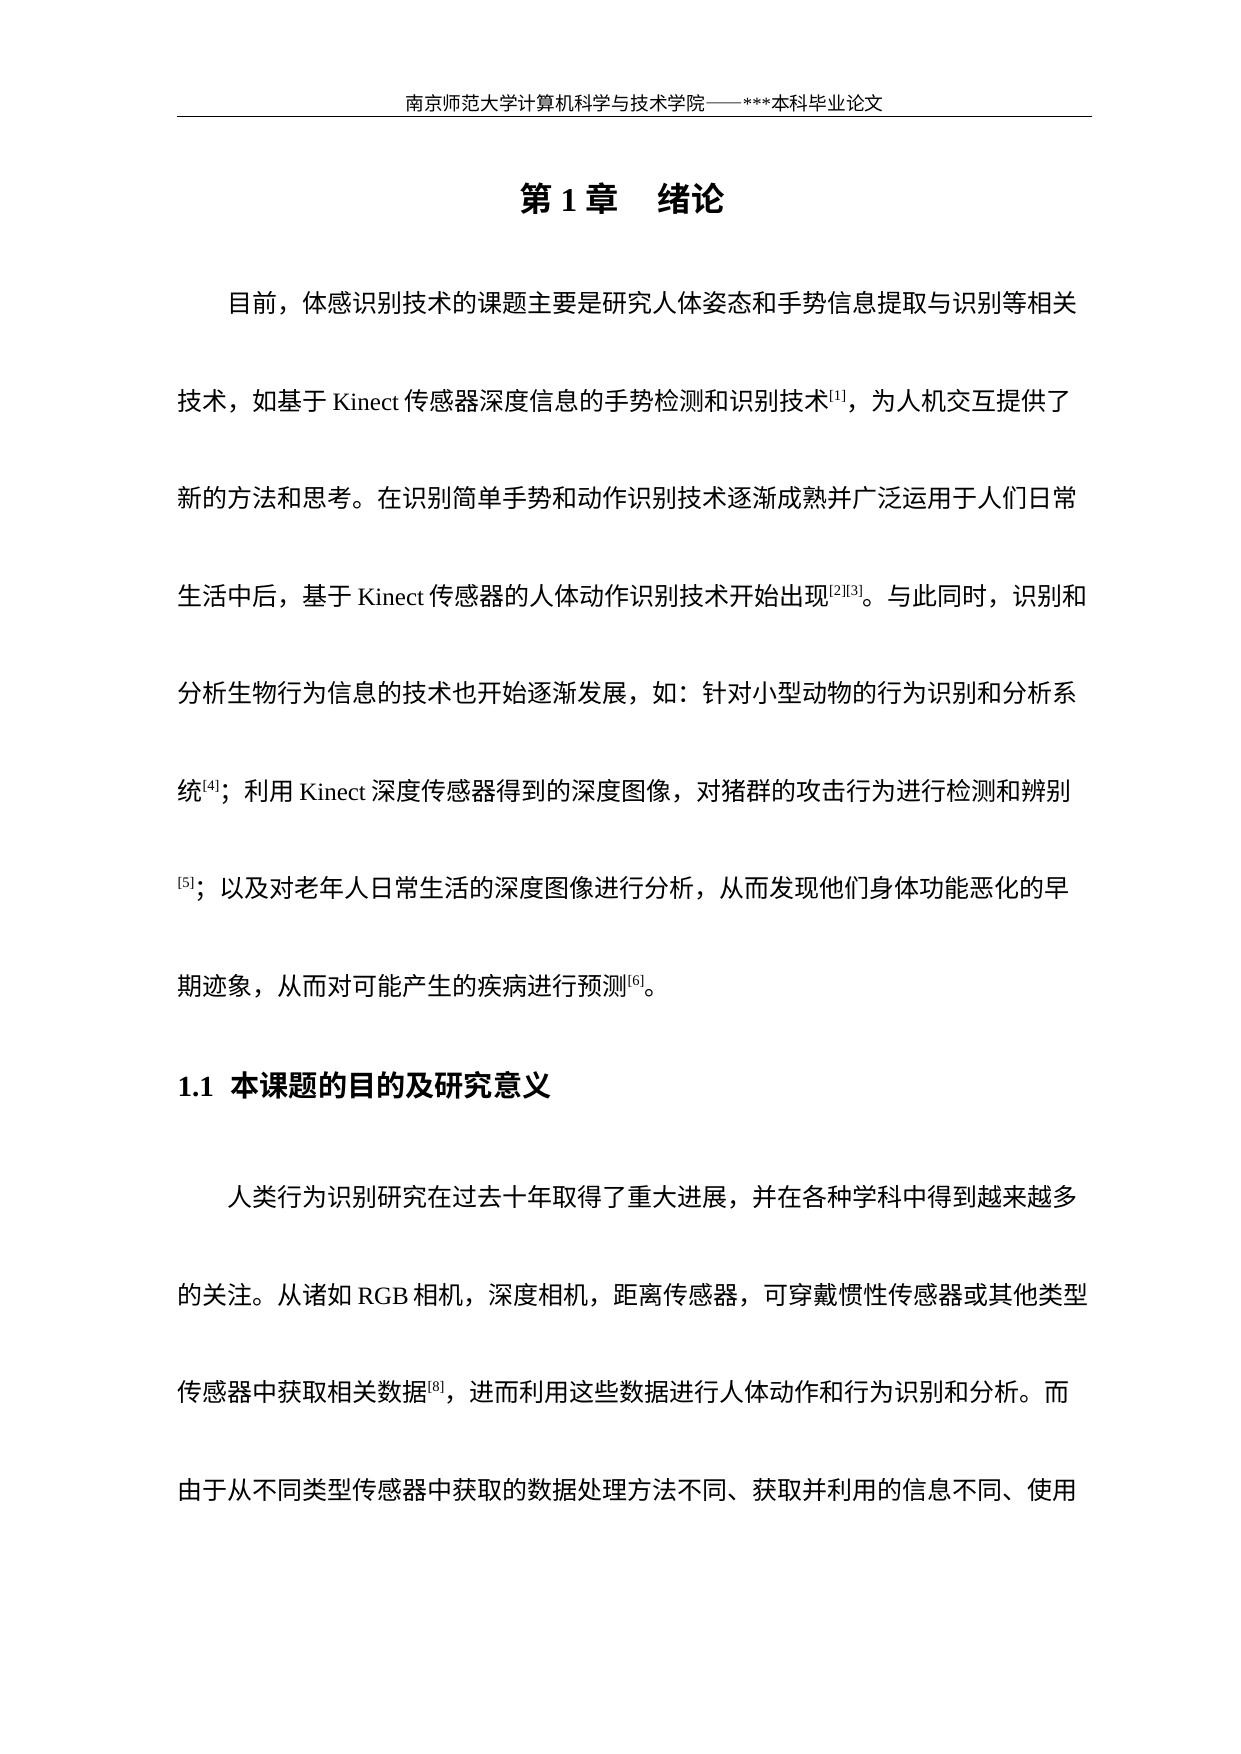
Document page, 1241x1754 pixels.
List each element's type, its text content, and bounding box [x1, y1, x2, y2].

subtitle 绪论 [201, 164, 1092, 229]
text 目前，体感识别技术的课题主要是研究人体姿态和手势信息提取与识别等相关技术，如基于Kinect传感器深度信息的手势检测和识别技术[1]，为人机交互提供了新的方法和思考。在识别简单手势和动作识别技术逐渐成熟并广泛运用于人们日常生活中后，基于Kinect传感器的人体动作识别技术开始出现[2][3]。与此同时，识别和分析生物行为信息的技术也开始逐渐发展，如：针对小型动物的行为识别和分析系统[4]；利用Kinect深度传感器得到的深度图像，对猪群的攻击行为进行检测和辨别[5]；以及对老年人日常生活的深度图像进行分析，从而发现他们身体功能恶化的早期迹象，从而对可能产生的疾病进行预测[6]。 [177, 269, 1092, 1017]
subtitle 本课题的目的及研究意义 [177, 1051, 1092, 1116]
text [177, 1163, 1092, 1521]
